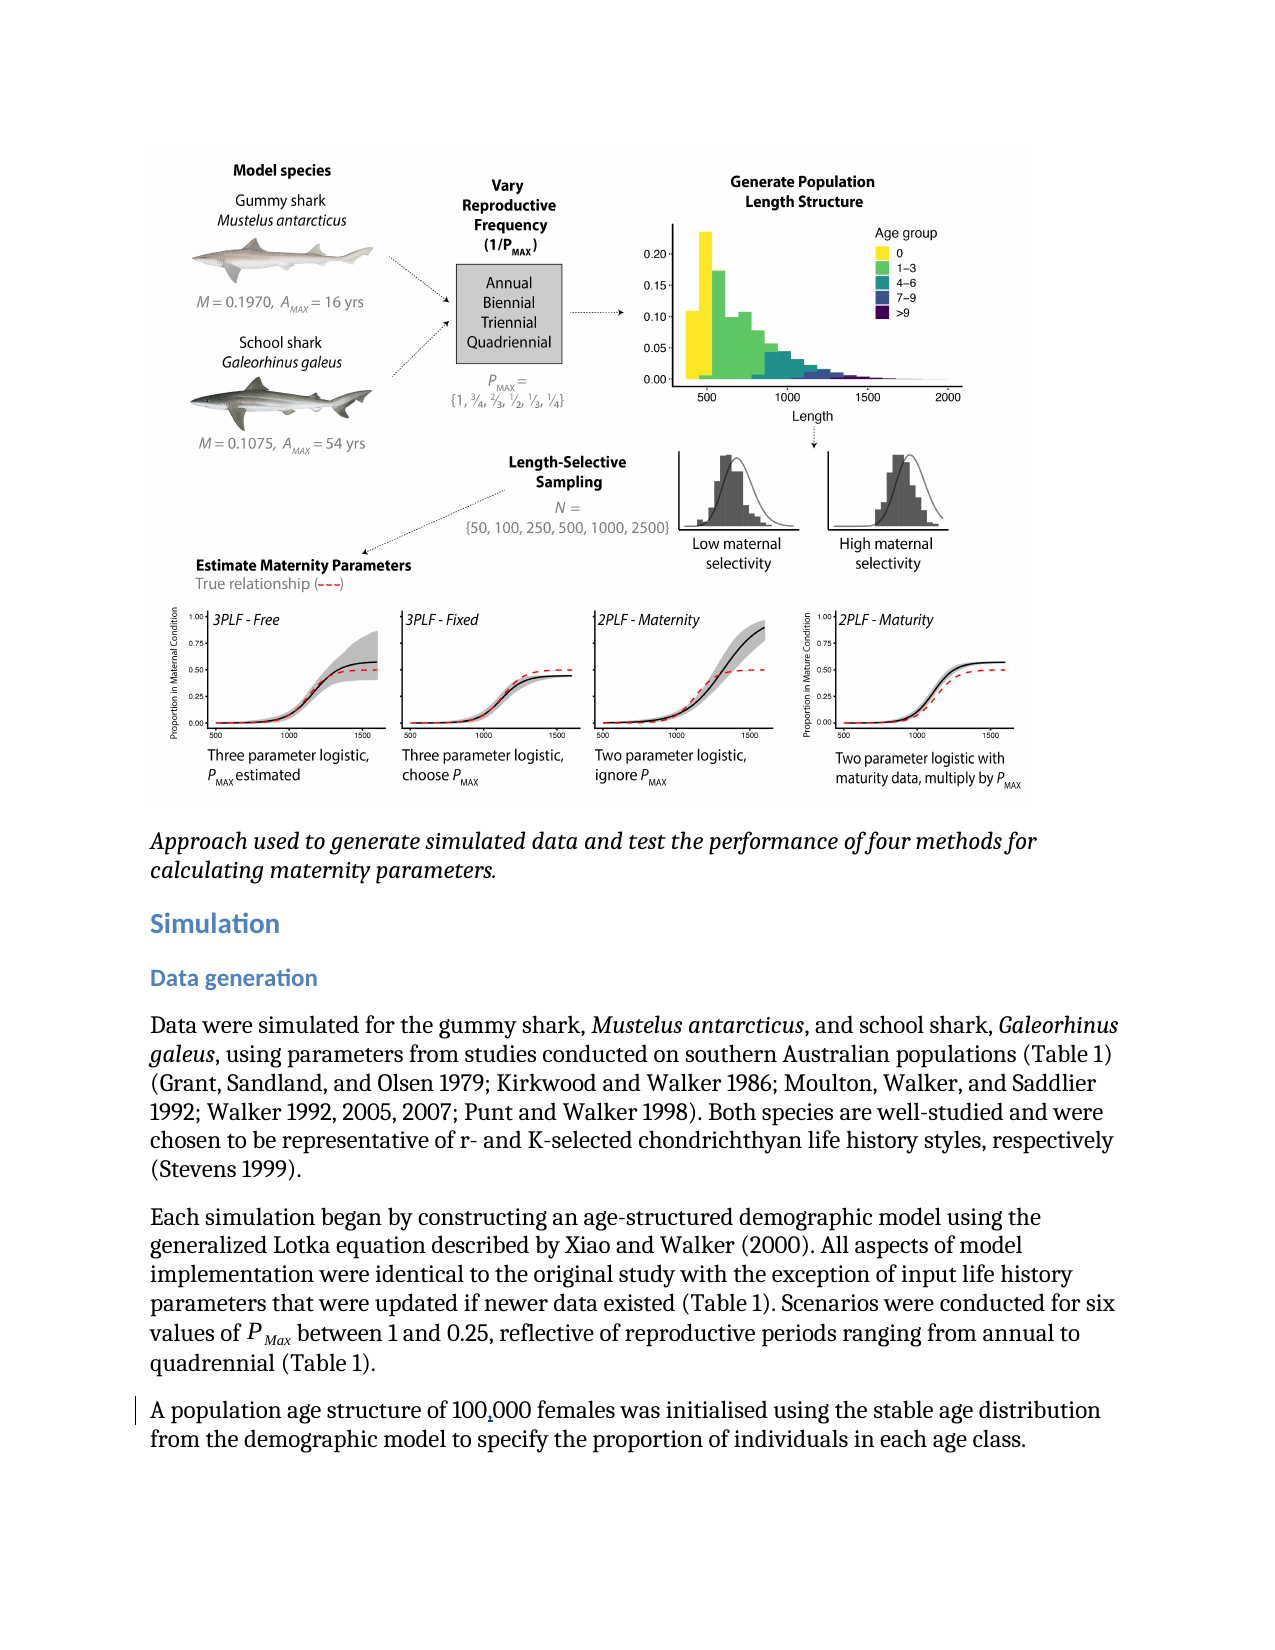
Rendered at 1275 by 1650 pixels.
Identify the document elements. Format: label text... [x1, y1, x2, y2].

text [150, 1396, 1125, 1454]
text Data were simulated for the gummy shark, Mustelus antarcticus, and school shark, Galeorhinus galeus, using parameters from studies conducted on southern Australian populations (Table 1) (Grant, Sandland, and Olsen 1979; Kirkwood and Walker 1986; Moulton, Walker, and Saddlier 1992; Walker 1992, 2005, 2007; Punt and Walker 1998). Both species are well-studied and were chosen to be representative of r- and K-selected chondrichthyan life history styles, respectively (Stevens 1999). [150, 1011, 1125, 1184]
text Each simulation began by constructing an age-structured demographic model using the generalized Lotka equation described by Xiao and Walker (2000). All aspects of model implementation were identical to the original study with the exception of input life history parameters that were updated if newer data existed (Table 1). Scenarios were conducted for six values of between 1 and 0.25, reflective of reproductive periods ranging from annual to quadrennial (Table 1). [150, 1202, 1125, 1377]
subtitle Simulation [150, 905, 1125, 941]
text Approach used to generate simulated data and test the performance of four methods for calculating maternity parameters. [150, 827, 1125, 884]
picture [150, 150, 1025, 807]
subtitle Data generation [150, 962, 1125, 992]
